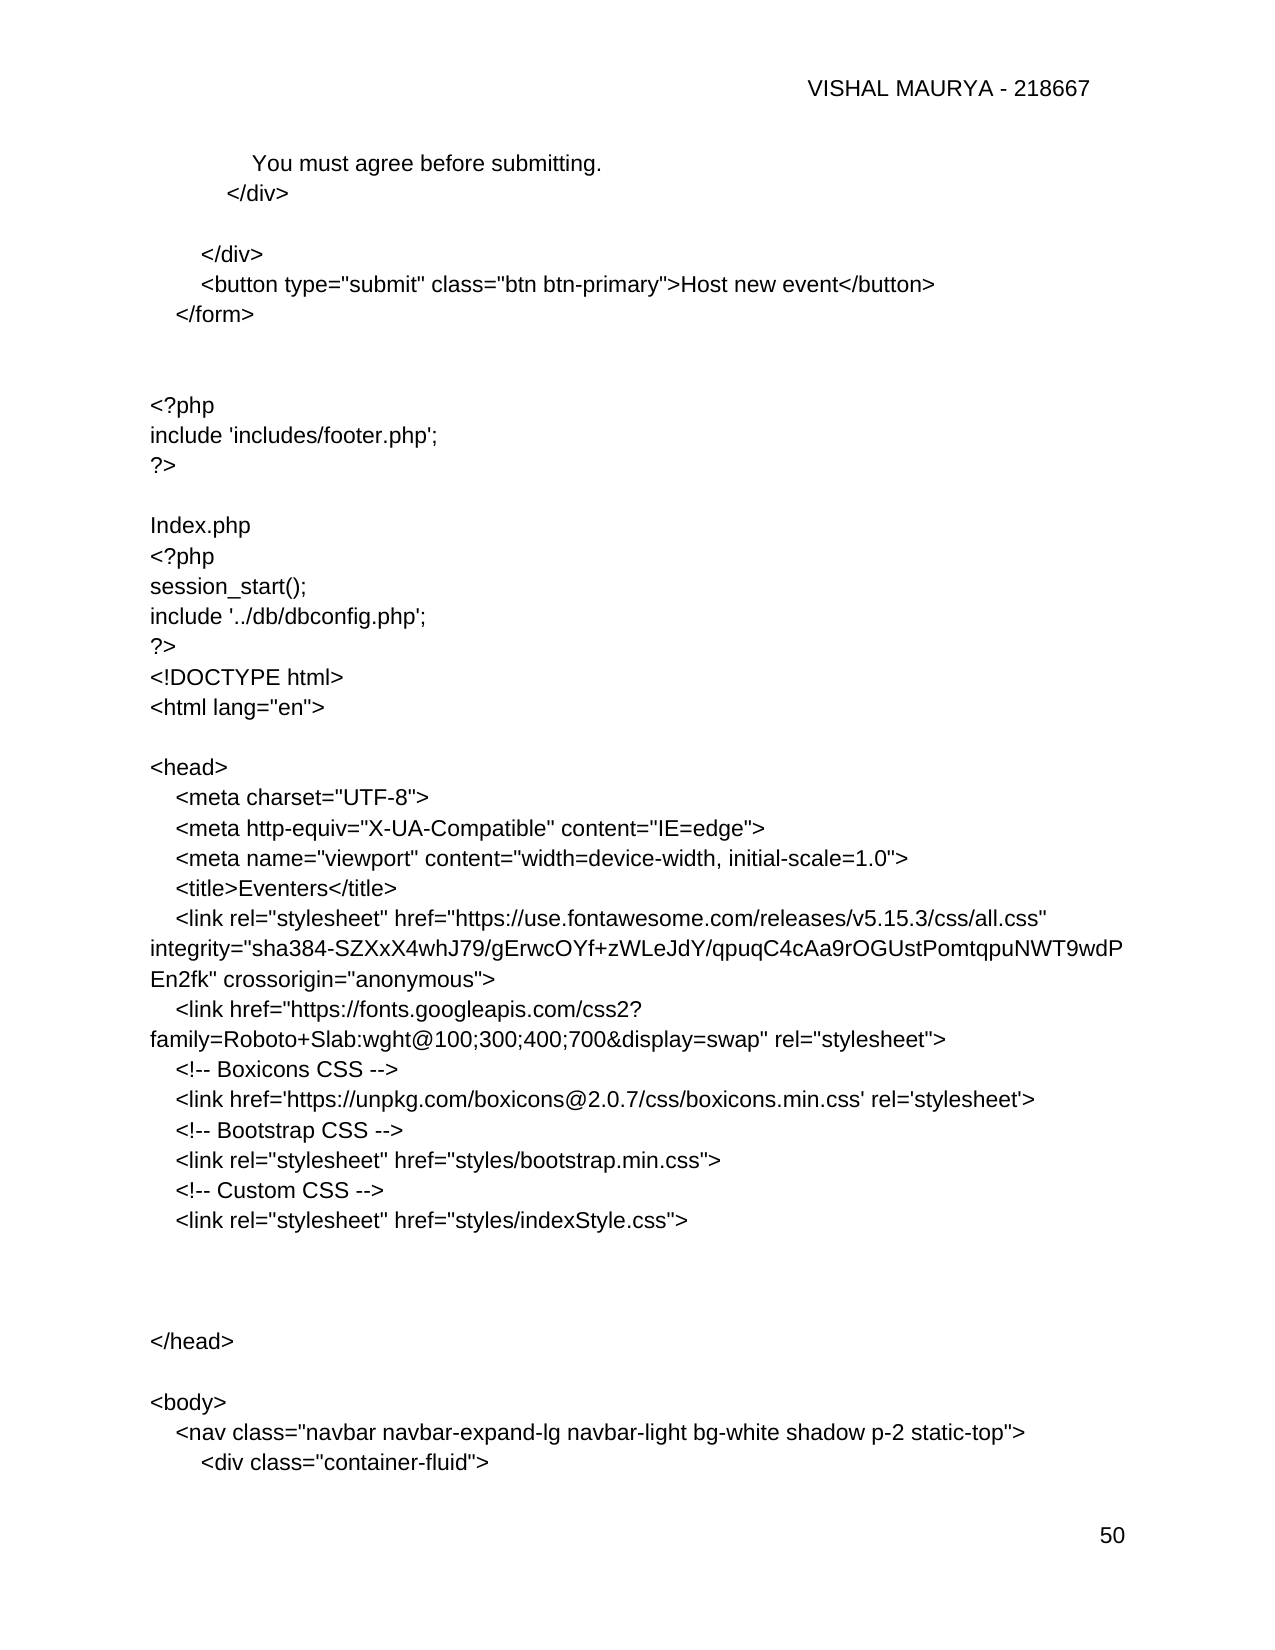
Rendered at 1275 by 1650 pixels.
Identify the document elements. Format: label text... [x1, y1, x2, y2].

text <meta http-equiv="X-UA-Compatible" content="IE=edge"> [150, 814, 1125, 841]
text <html lang="en"> [150, 694, 1125, 720]
text </head> [150, 1328, 1125, 1354]
text ?> [150, 633, 1125, 660]
text <link href='https://unpkg.com/boxicons@2.0.7/css/boxicons.min.css' rel='stylesheet'> [150, 1086, 1125, 1113]
text </form> [150, 301, 1125, 327]
text </div> [150, 241, 1125, 267]
text <div class="container-fluid"> [150, 1449, 1125, 1475]
text <?php [150, 392, 1125, 418]
text <link rel="stylesheet" href="styles/indexStyle.css"> [150, 1207, 1125, 1234]
text Index.php [150, 512, 1125, 539]
text <?php [150, 543, 1125, 569]
text You must agree before submitting. [150, 150, 1125, 176]
text <nav class="navbar navbar-expand-lg navbar-light bg-white shadow p-2 static-top"> [150, 1419, 1125, 1445]
text <body> [150, 1388, 1125, 1415]
text <meta charset="UTF-8"> [150, 784, 1125, 811]
text session_start(); [150, 573, 1125, 599]
text <meta name="viewport" content="width=device-width, initial-scale=1.0"> [150, 845, 1125, 871]
text <!-- Boxicons CSS --> [150, 1056, 1125, 1083]
text <button type="submit" class="btn btn-primary">Host new event</button> [150, 271, 1125, 297]
text <link rel="stylesheet" href="styles/bootstrap.min.css"> [150, 1147, 1125, 1173]
text include '../db/dbconfig.php'; [150, 603, 1125, 629]
text ?> [150, 452, 1125, 478]
text <link rel="stylesheet" href="https://use.fontawesome.com/releases/v5.15.3/css/all.css" integrity="sha384-SZXxX4whJ79/gErwcOYf+zWLeJdY/qpuqC4cAa9rOGUstPomtqpuNWT9wdPEn2fk" crossorigin="anonymous"> [150, 905, 1125, 992]
text <link href="https://fonts.googleapis.com/css2?family=Roboto+Slab:wght@100;300;400;700&display=swap" rel="stylesheet"> [150, 996, 1125, 1052]
text <!-- Bootstrap CSS --> [150, 1117, 1125, 1143]
text <!-- Custom CSS --> [150, 1177, 1125, 1203]
text include 'includes/footer.php'; [150, 422, 1125, 448]
text </div> [150, 180, 1125, 207]
text <!DOCTYPE html> [150, 663, 1125, 690]
text <head> [150, 754, 1125, 781]
text <title>Eventers</title> [150, 875, 1125, 901]
